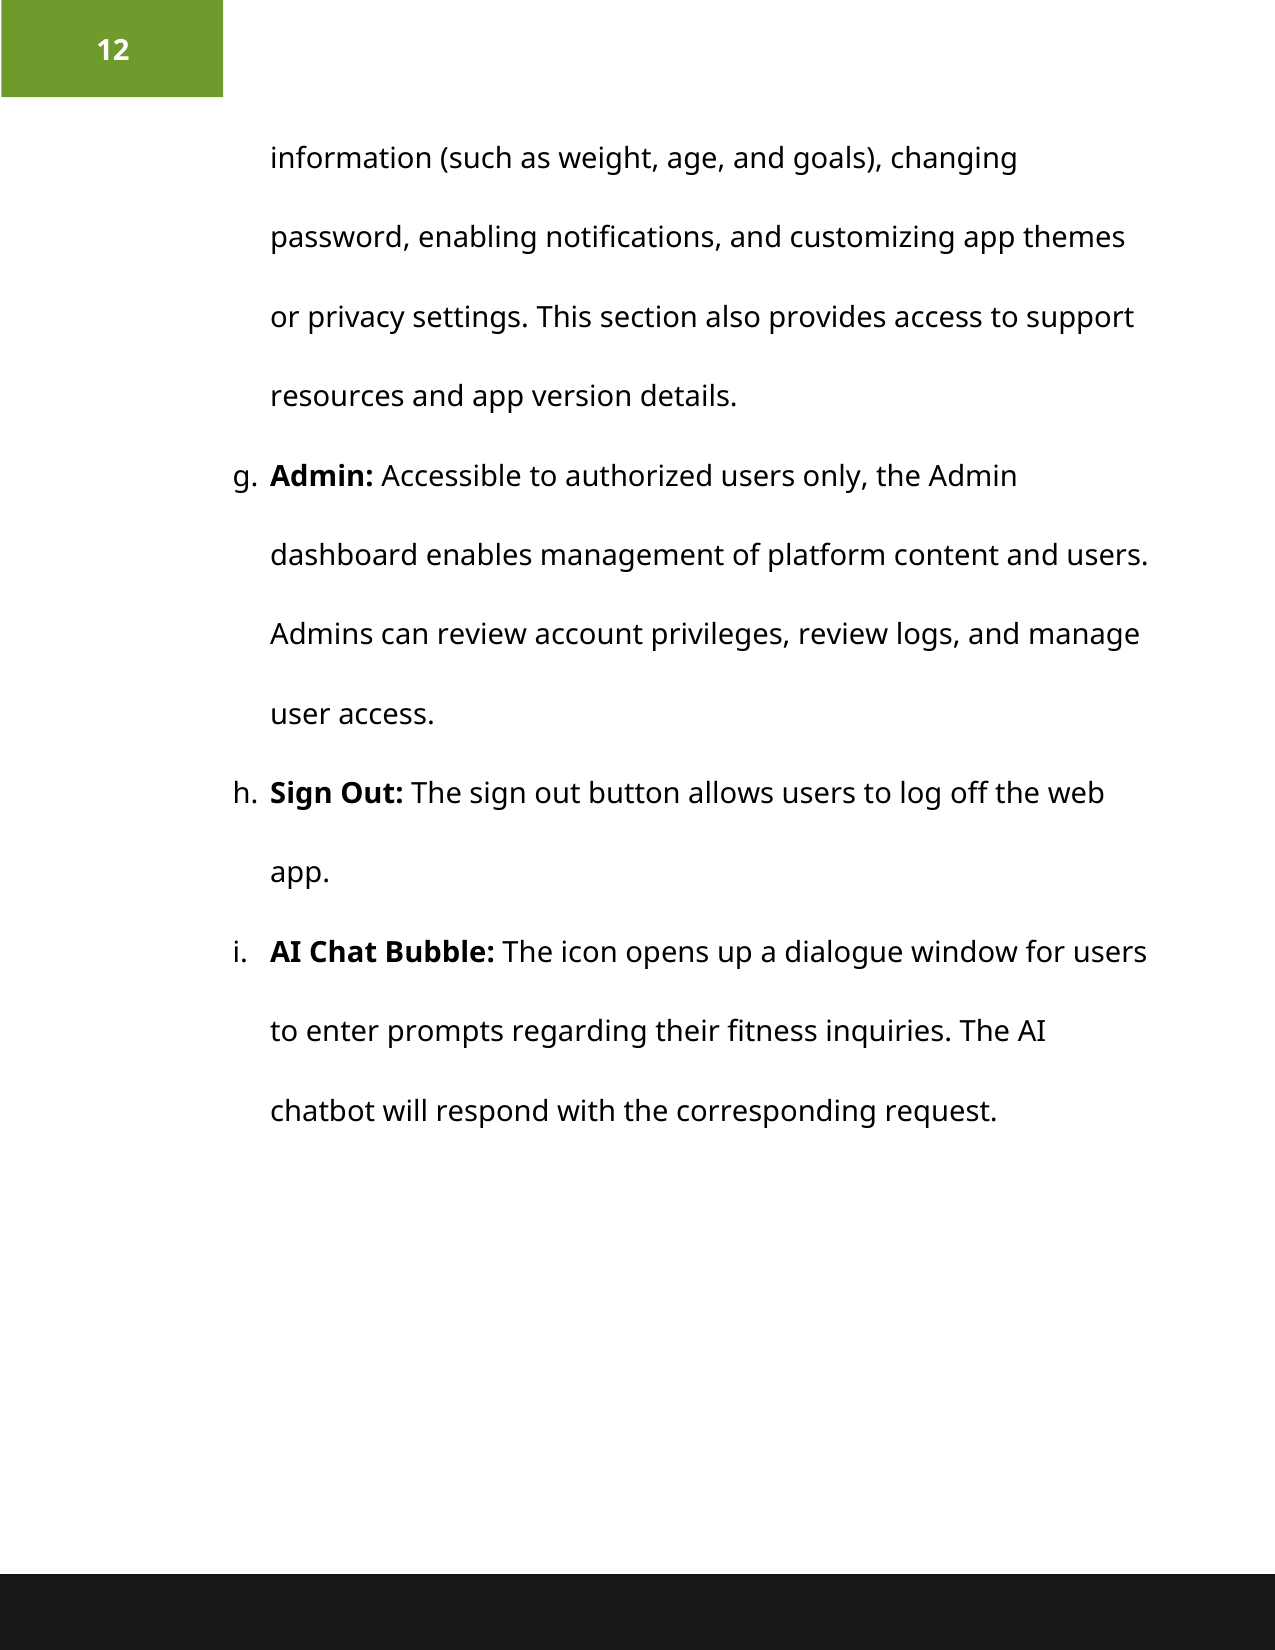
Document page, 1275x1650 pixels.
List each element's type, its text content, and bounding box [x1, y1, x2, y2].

list Admin: Accessible to authorized users only, the Admin dashboard enables management of platform content and users. Admins can review account privileges, review logs, and manage user access. [232, 455, 1155, 733]
list AI Chat Bubble: The icon opens up a dialogue window for users to enter prompts regarding their fitness inquiries. The AI chatbot will respond with the corresponding request. [232, 931, 1155, 1129]
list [232, 137, 1155, 415]
list Sign Out: The sign out button allows users to log off the web app. [232, 772, 1155, 891]
